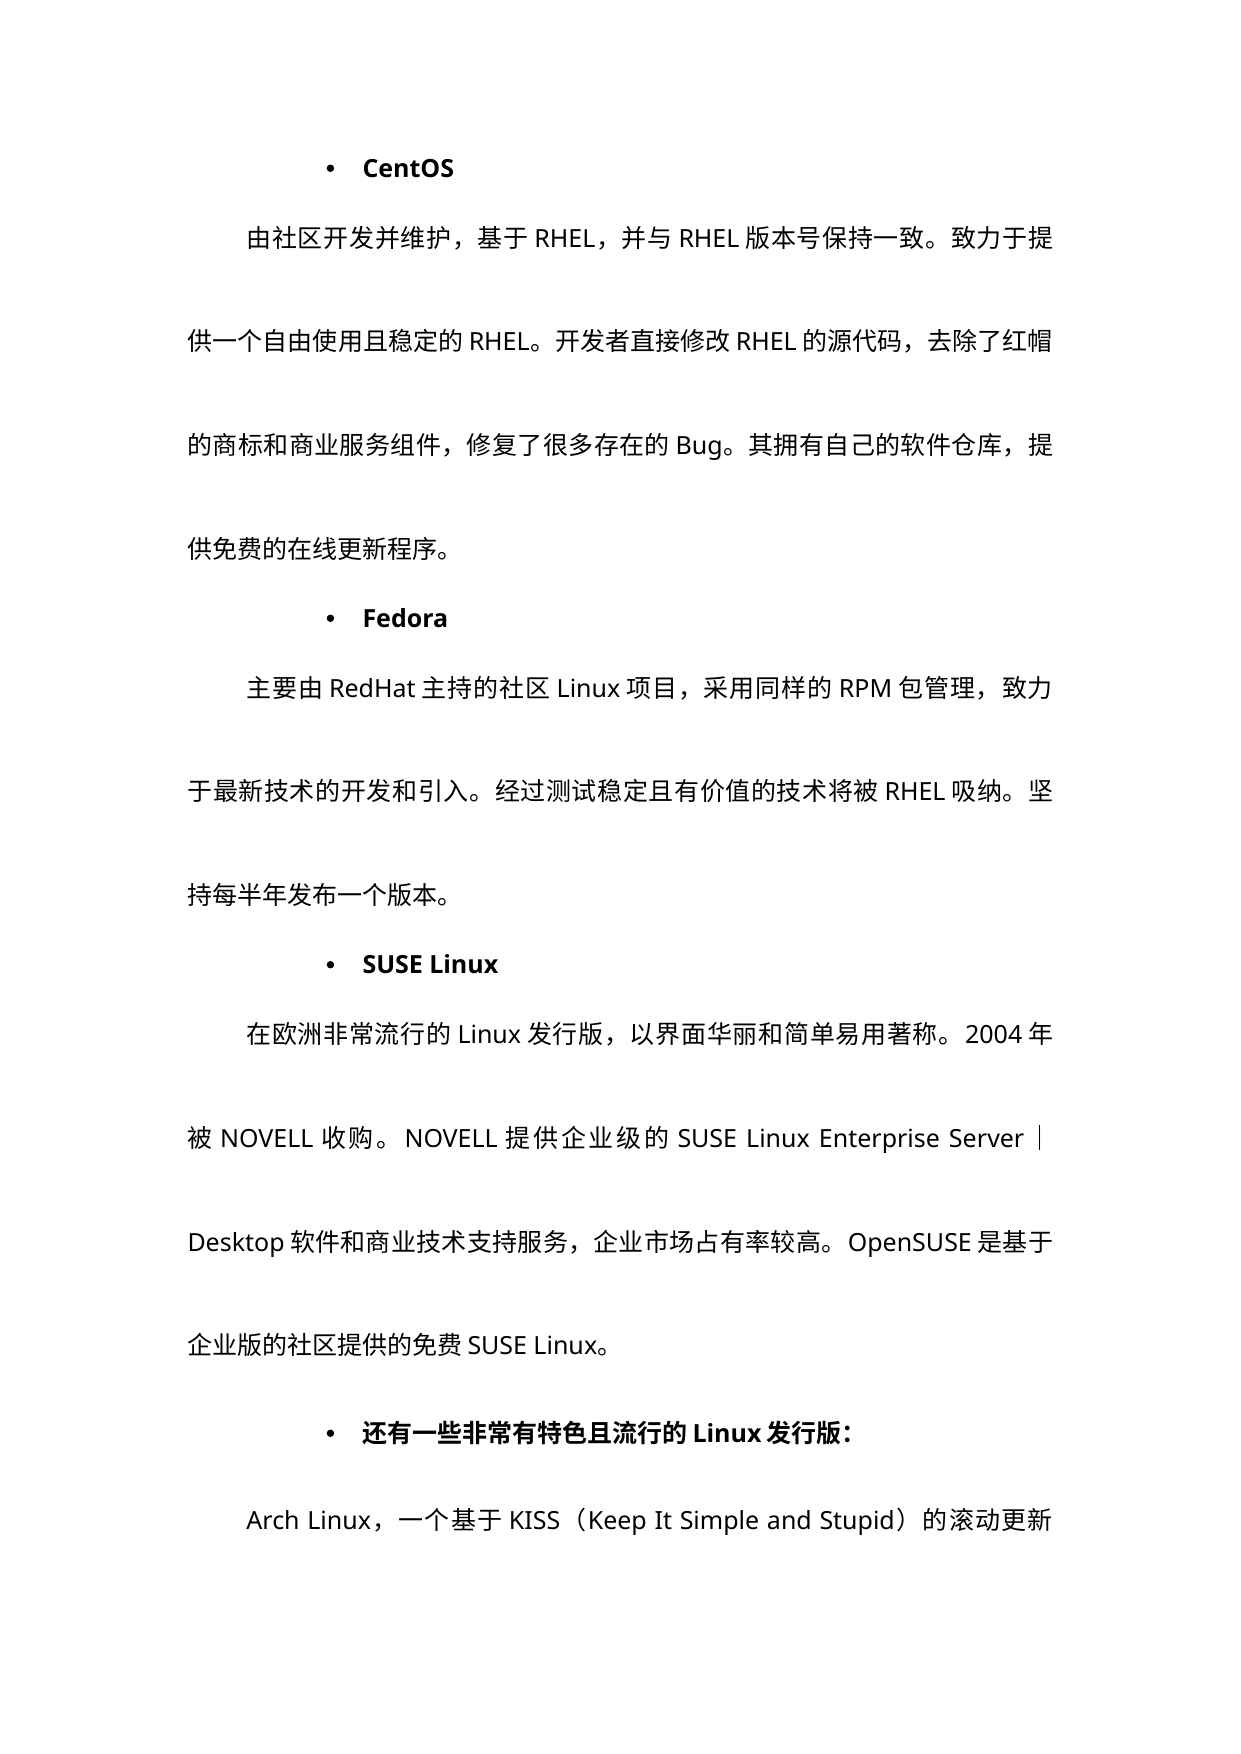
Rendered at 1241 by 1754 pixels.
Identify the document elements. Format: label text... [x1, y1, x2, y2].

list Fedora [276, 600, 1053, 635]
list 还有一些非常有特色且流行的Linux发行版： [276, 1397, 1053, 1466]
list CentOS [276, 150, 1053, 184]
text 在欧洲非常流行的Linux发行版，以界面华丽和简单易用著称。2004年被NOVELL收购。NOVELL提供企业级的SUSE Linux Enterprise Server｜Desktop软件和商业技术支持服务，企业市场占有率较高。OpenSUSE是基于企业版的社区提供的免费SUSE Linux。 [187, 998, 1053, 1378]
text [187, 1484, 1053, 1553]
list SUSE Linux [276, 946, 1053, 981]
text 主要由RedHat主持的社区Linux项目，采用同样的RPM包管理，致力于最新技术的开发和引入。经过测试稳定且有价值的技术将被RHEL吸纳。坚持每半年发布一个版本。 [187, 652, 1053, 928]
text 由社区开发并维护，基于RHEL，并与RHEL版本号保持一致。致力于提供一个自由使用且稳定的RHEL。开发者直接修改RHEL的源代码，去除了红帽的商标和商业服务组件，修复了很多存在的Bug。其拥有自己的软件仓库，提供免费的在线更新程序。 [187, 202, 1053, 582]
